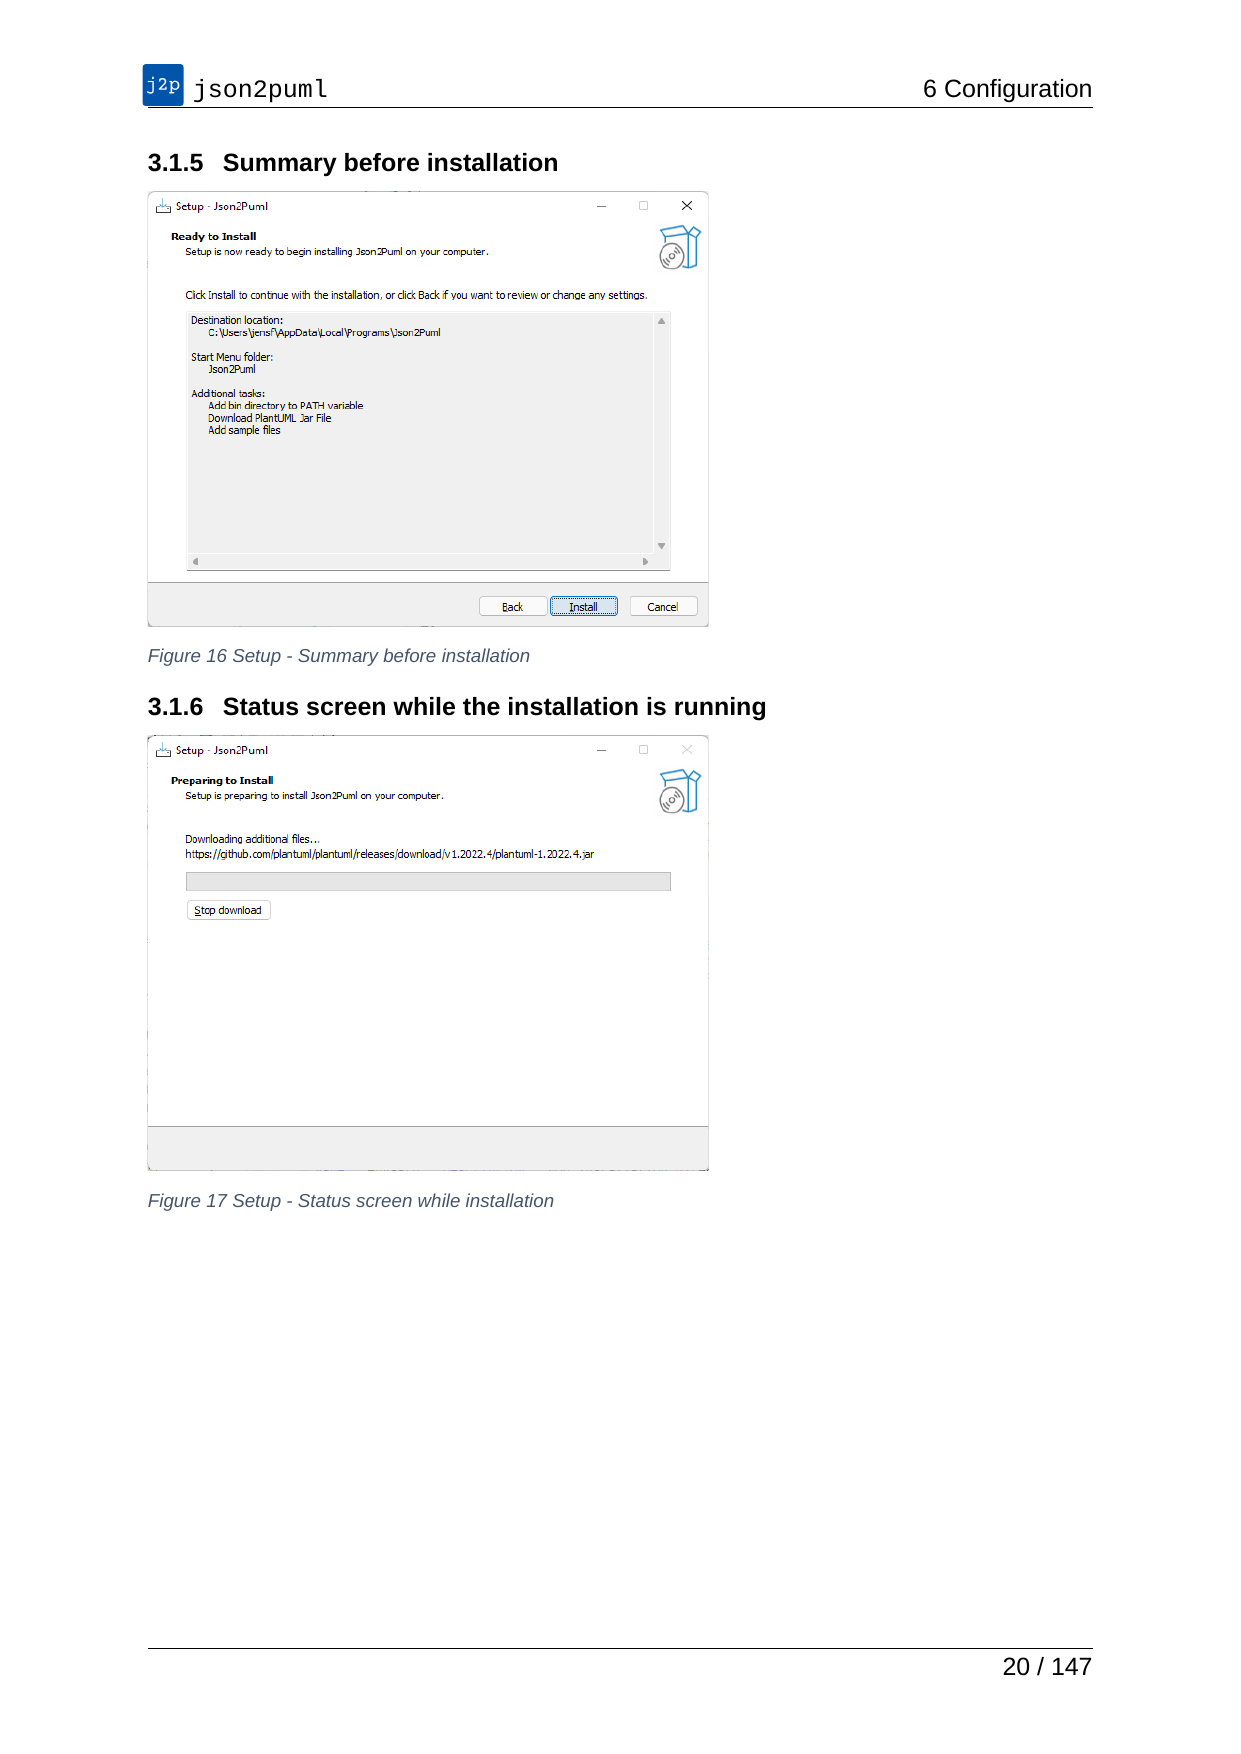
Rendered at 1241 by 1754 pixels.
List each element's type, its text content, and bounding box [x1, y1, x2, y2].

picture [147, 735, 709, 1171]
text Figure 16 Setup - Summary before installation [148, 645, 1093, 667]
picture [147, 191, 709, 627]
subtitle Status screen while the installation is running [148, 692, 1093, 721]
text Figure 17 Setup - Status screen while installation [148, 1189, 1093, 1211]
picture [142, 64, 184, 106]
subtitle Summary before installation [148, 148, 1093, 176]
